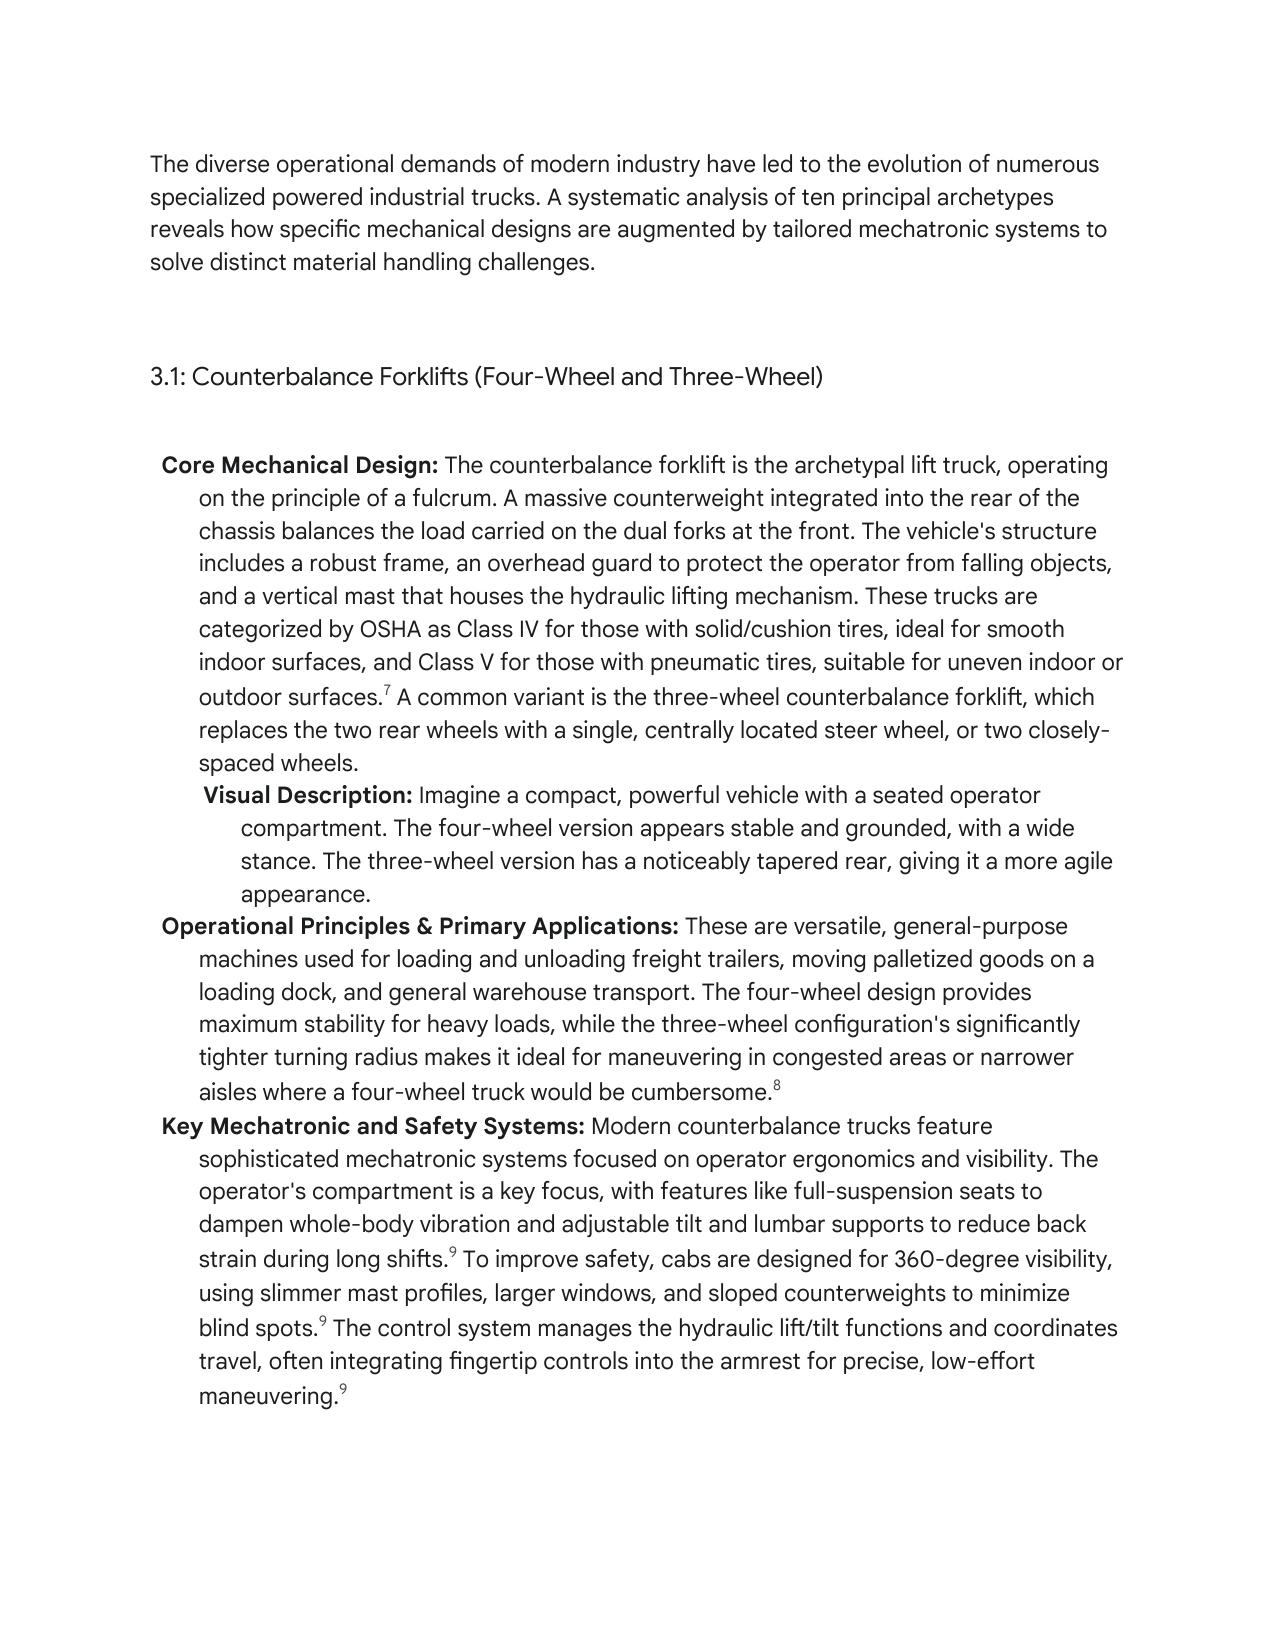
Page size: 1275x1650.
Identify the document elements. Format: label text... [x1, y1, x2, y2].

list Operational Principles & Primary Applications: These are versatile, general-purpose machines used for loading and unloading freight trailers, moving palletized goods on a loading dock, and general warehouse transport. The four-wheel design provides maximum stability for heavy loads, while the three-wheel configuration's significantly tighter turning radius makes it ideal for maneuvering in congested areas or narrower aisles where a four-wheel truck would be cumbersome.8 [161, 912, 1125, 1108]
list Key Mechatronic and Safety Systems: Modern counterbalance trucks feature sophisticated mechatronic systems focused on operator ergonomics and visibility. The operator's compartment is a key focus, with features like full-suspension seats to dampen whole-body vibration and adjustable tilt and lumbar supports to reduce back strain during long shifts.9 To improve safety, cabs are designed for 360-degree visibility, using slimmer mast profiles, larger windows, and sloped counterweights to minimize blind spots.9 The control system manages the hydraulic lift/tilt functions and coordinates travel, often integrating fingertip controls into the armrest for precise, low-effort maneuvering.9 [161, 1112, 1125, 1412]
list Core Mechanical Design: The counterbalance forklift is the archetypal lift truck, operating on the principle of a fulcrum. A massive counterweight integrated into the rear of the chassis balances the load carried on the dual forks at the front. The vehicle's structure includes a robust frame, an overhead guard to protect the operator from falling objects, and a vertical mast that houses the hydraulic lifting mechanism. These trucks are categorized by OSHA as Class IV for those with solid/cushion tires, ideal for smooth indoor surfaces, and Class V for those with pneumatic tires, suitable for uneven indoor or outdoor surfaces.7 A common variant is the three-wheel counterbalance forklift, which replaces the two rear wheels with a single, centrally located steer wheel, or two closely-spaced wheels. [161, 452, 1125, 778]
list Visual Description: Imagine a compact, powerful vehicle with a seated operator compartment. The four-wheel version appears stable and grounded, with a wide stance. The three-wheel version has a noticeably tapered rear, giving it a more agile appearance. [203, 782, 1125, 908]
text The diverse operational demands of modern industry have led to the evolution of numerous specialized powered industrial trucks. A systematic analysis of ten principal archetypes reveals how specific mechanical designs are augmented by tailored mechatronic systems to solve distinct material handling challenges. [150, 150, 1125, 277]
subtitle 3.1: Counterbalance Forklifts (Four-Wheel and Three-Wheel) [150, 361, 1125, 392]
